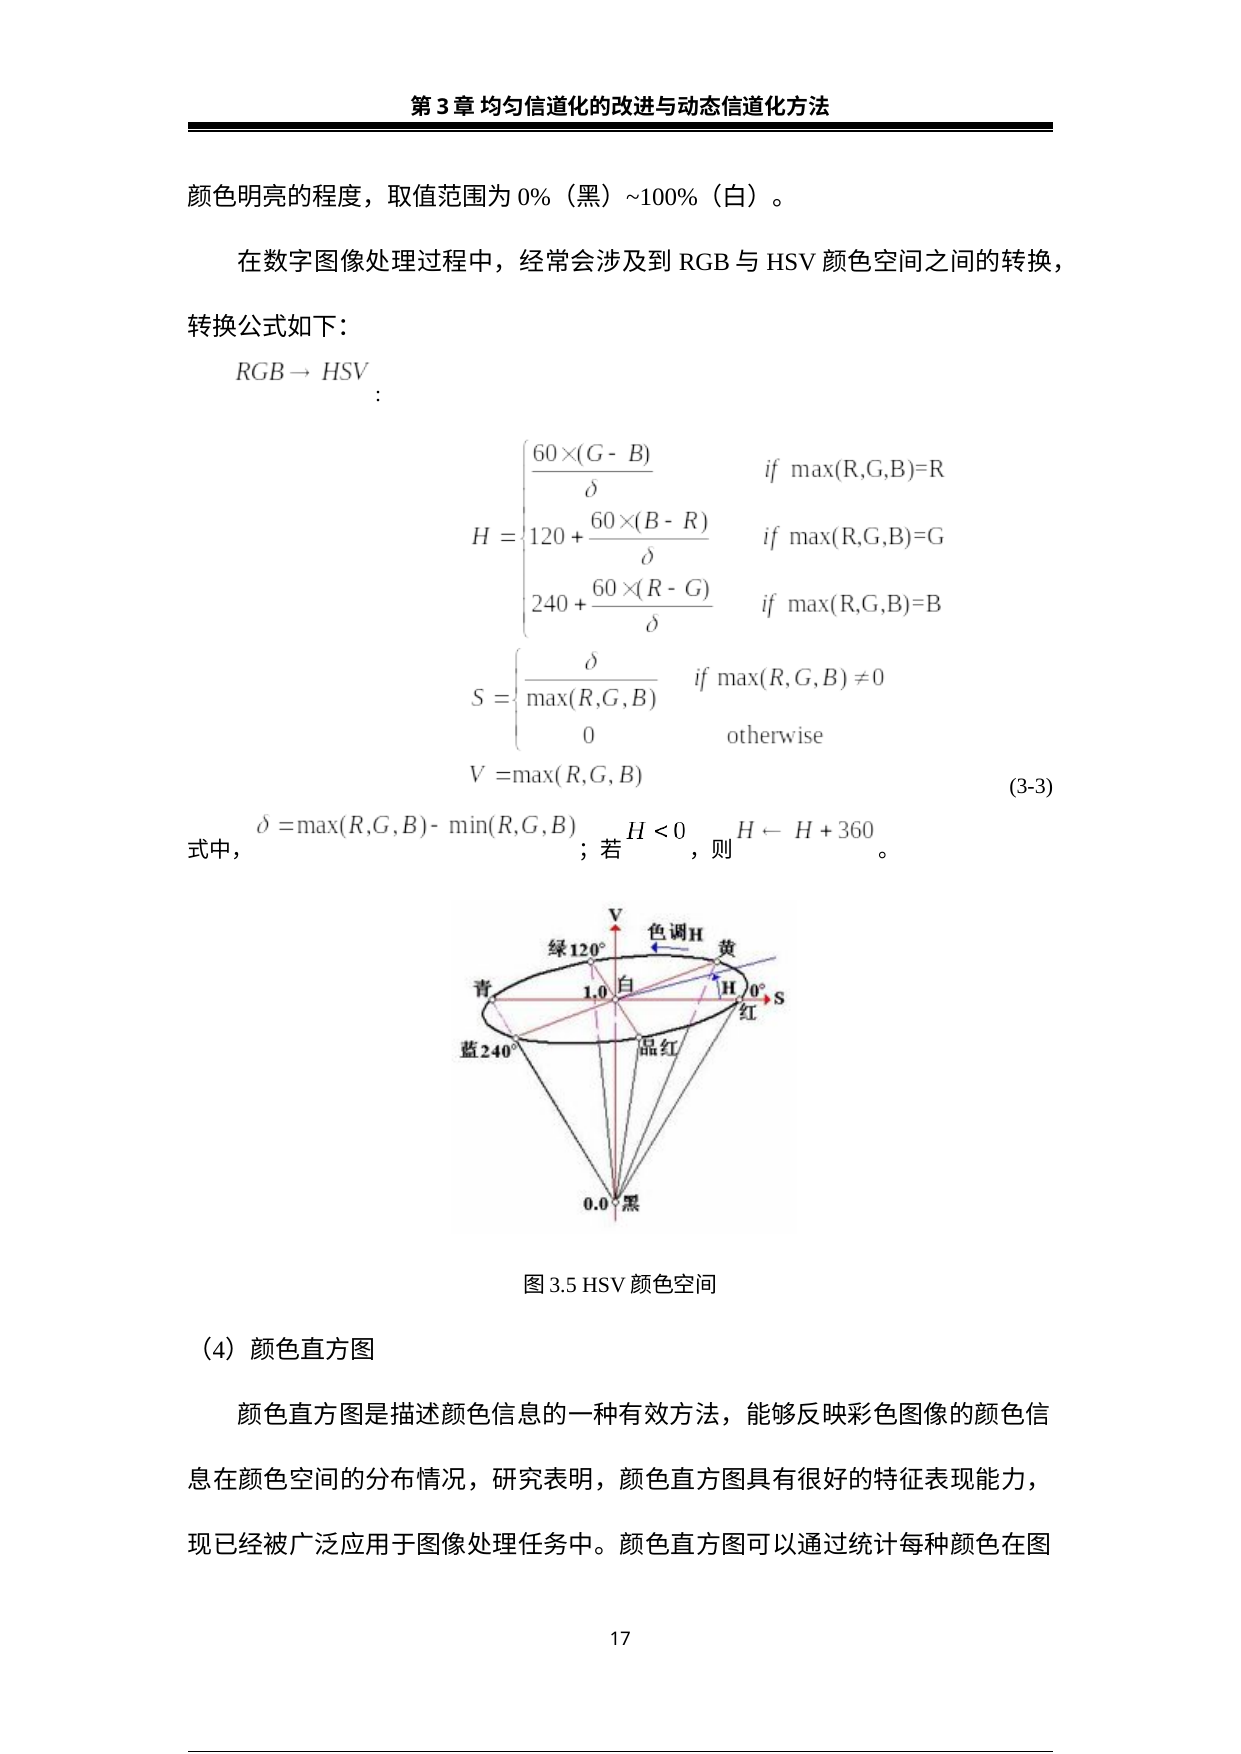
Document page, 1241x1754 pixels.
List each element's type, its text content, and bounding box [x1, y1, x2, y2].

text : [187, 357, 1053, 422]
text 图3.5 HSV颜色空间 [187, 1267, 1053, 1299]
text （4）颜色直方图 [187, 1315, 1053, 1380]
text 在数字图像处理过程中，经常会涉及到RGB与HSV颜色空间之间的转换，转换公式如下： [187, 227, 1053, 357]
picture [438, 876, 803, 1240]
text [187, 1380, 1053, 1575]
text 式中，；若，则。 [187, 812, 1053, 877]
text (3-3) [187, 422, 1053, 812]
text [187, 162, 1053, 227]
